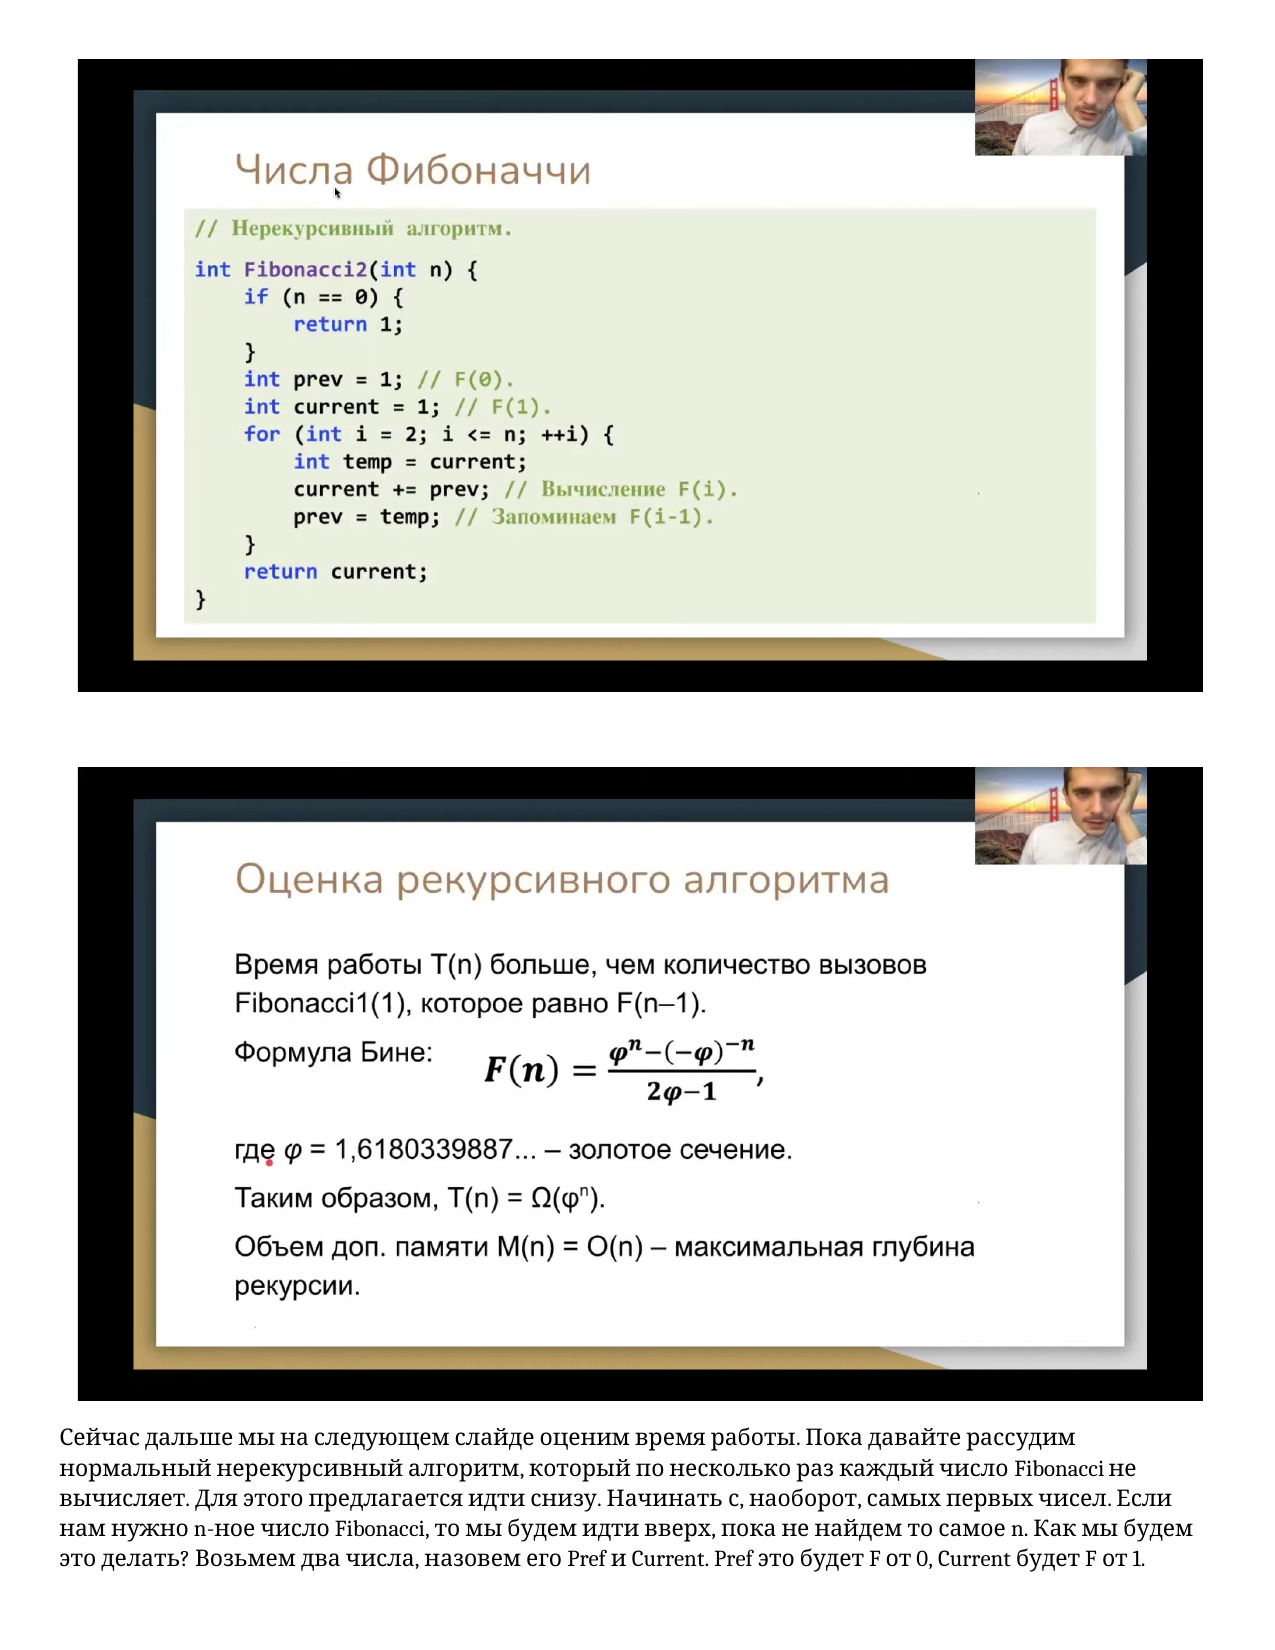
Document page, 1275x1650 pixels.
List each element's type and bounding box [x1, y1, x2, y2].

picture [77, 59, 1203, 692]
text [59, 1425, 1216, 1572]
picture [77, 767, 1203, 1401]
